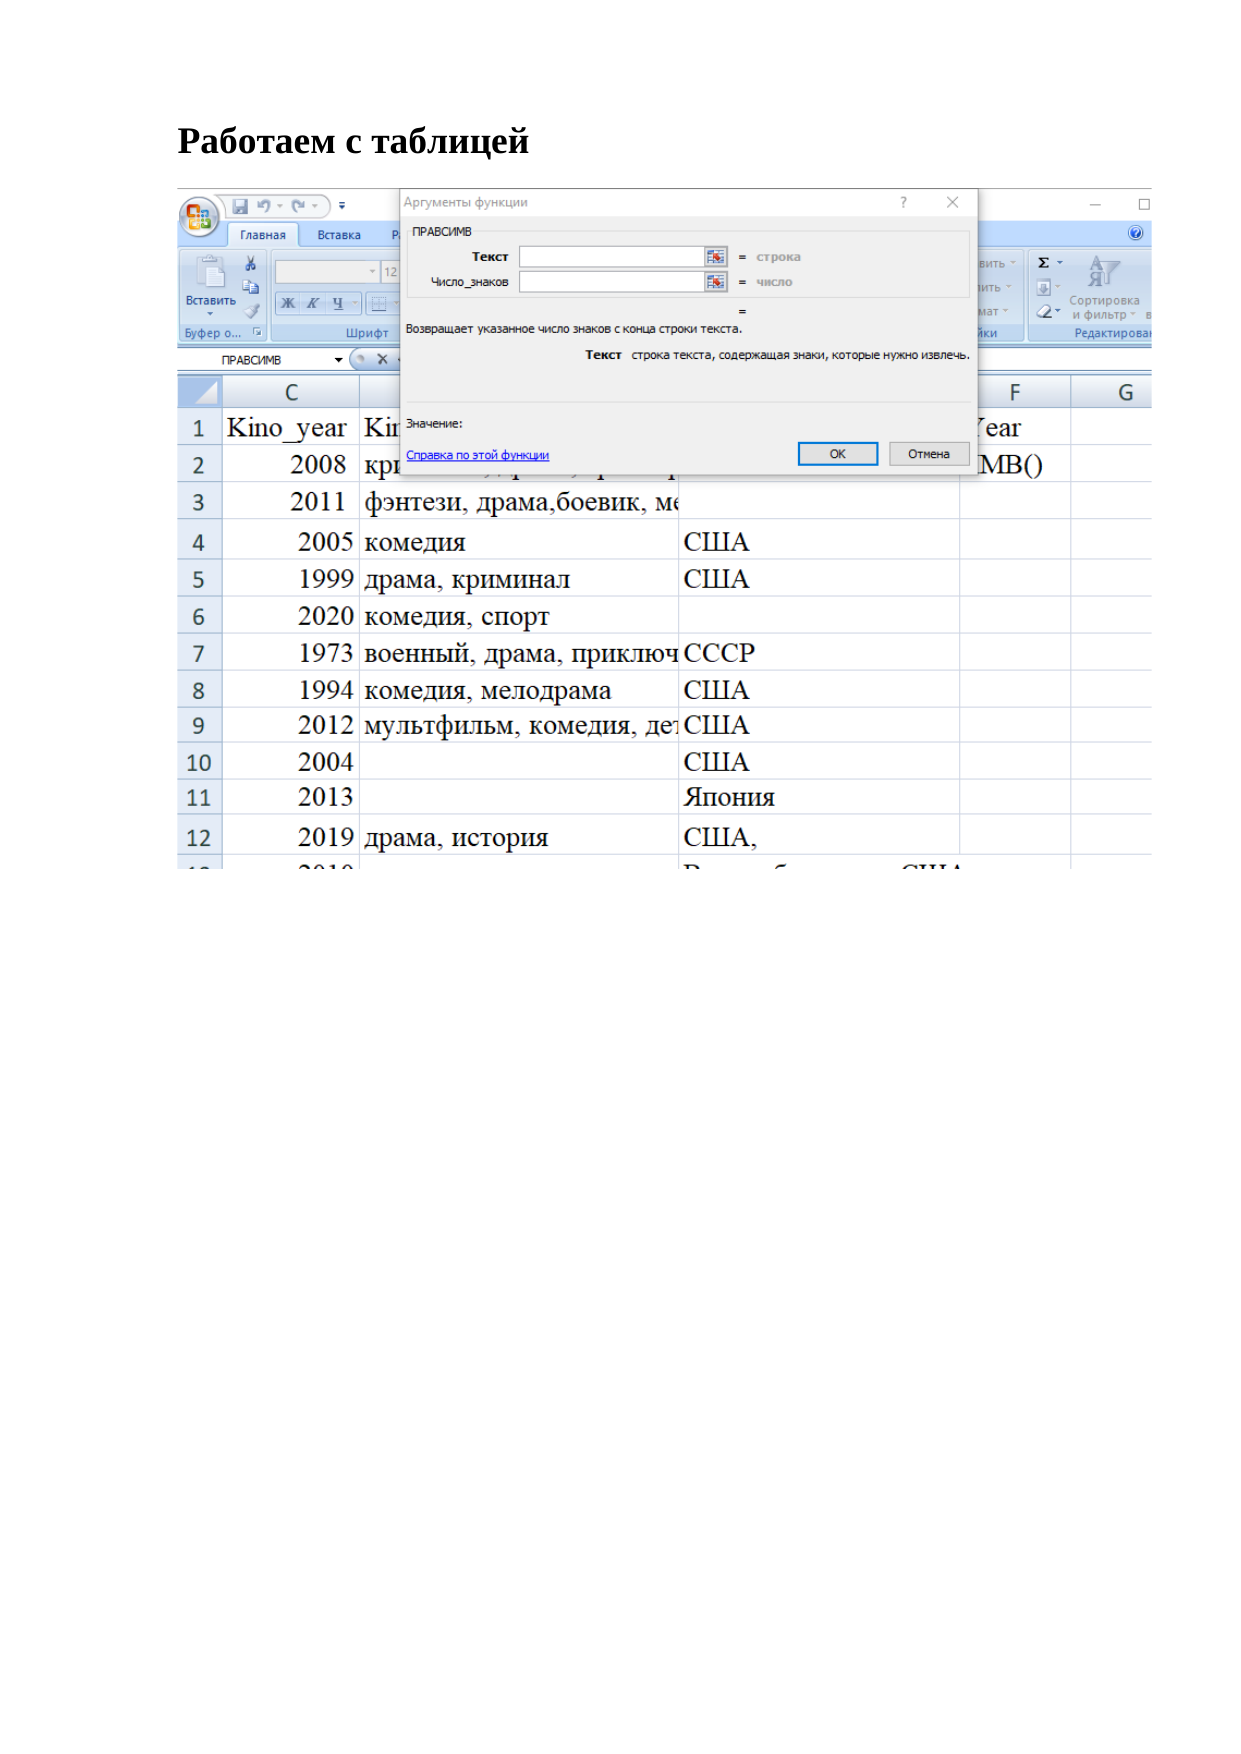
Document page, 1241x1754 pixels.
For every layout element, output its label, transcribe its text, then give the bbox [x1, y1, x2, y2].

text Работаем с таблицей [177, 118, 1152, 161]
picture [177, 188, 1152, 869]
